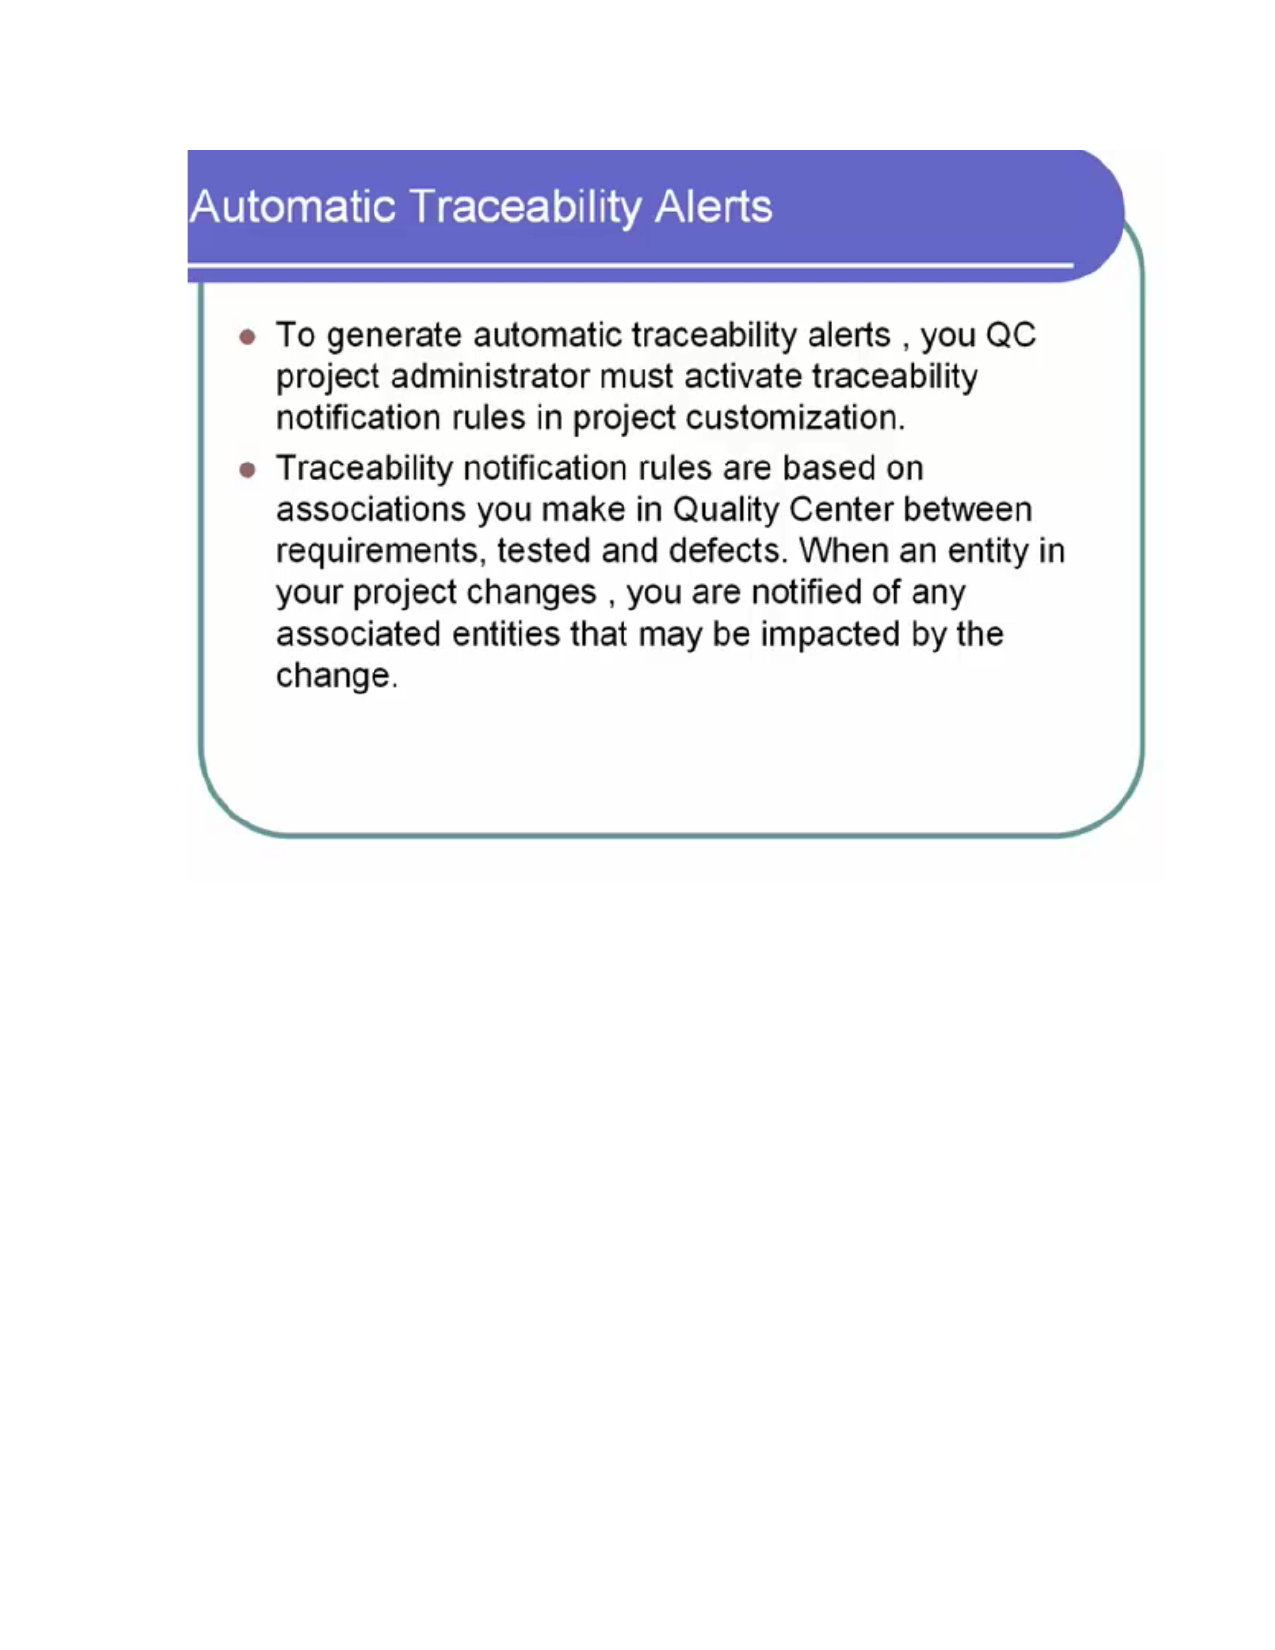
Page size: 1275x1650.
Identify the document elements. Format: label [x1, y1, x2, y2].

picture [187, 150, 1164, 882]
